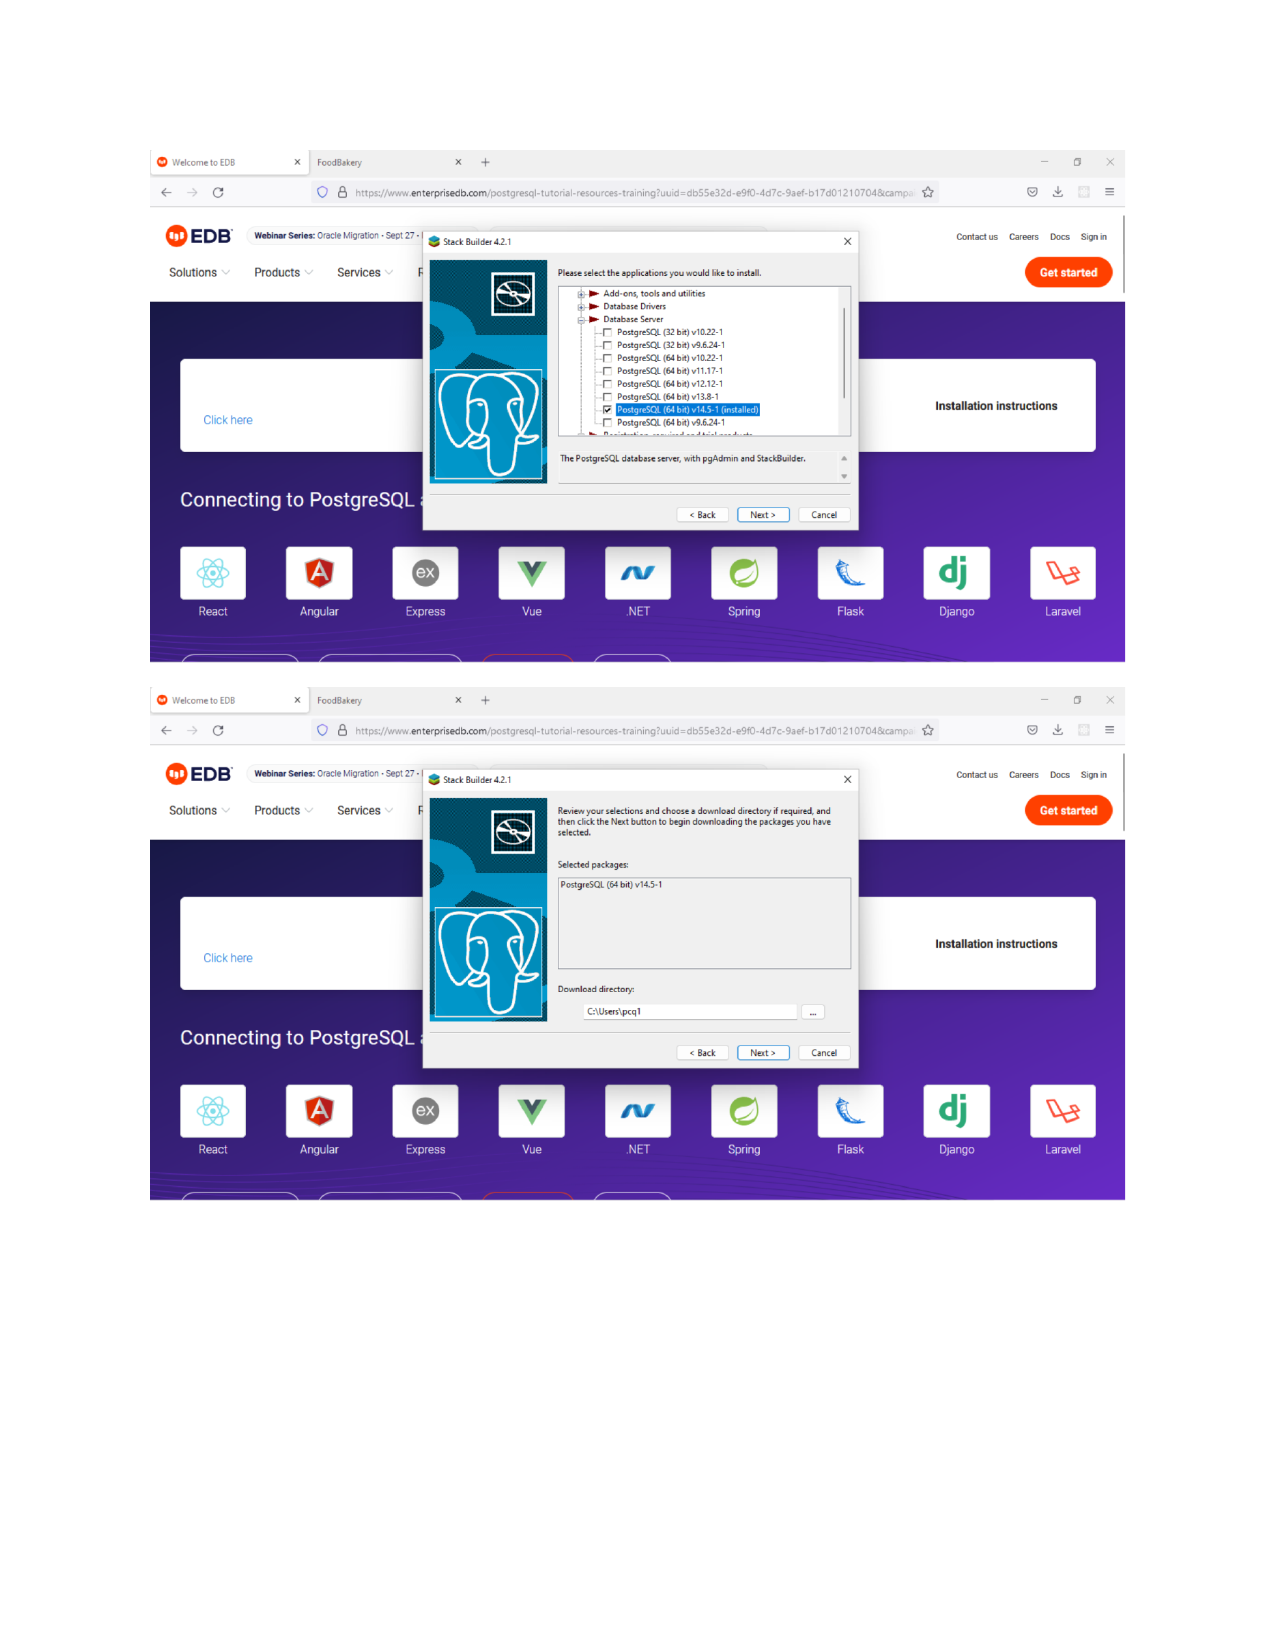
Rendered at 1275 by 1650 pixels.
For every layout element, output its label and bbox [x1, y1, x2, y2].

picture [150, 150, 1125, 663]
picture [150, 687, 1125, 1201]
